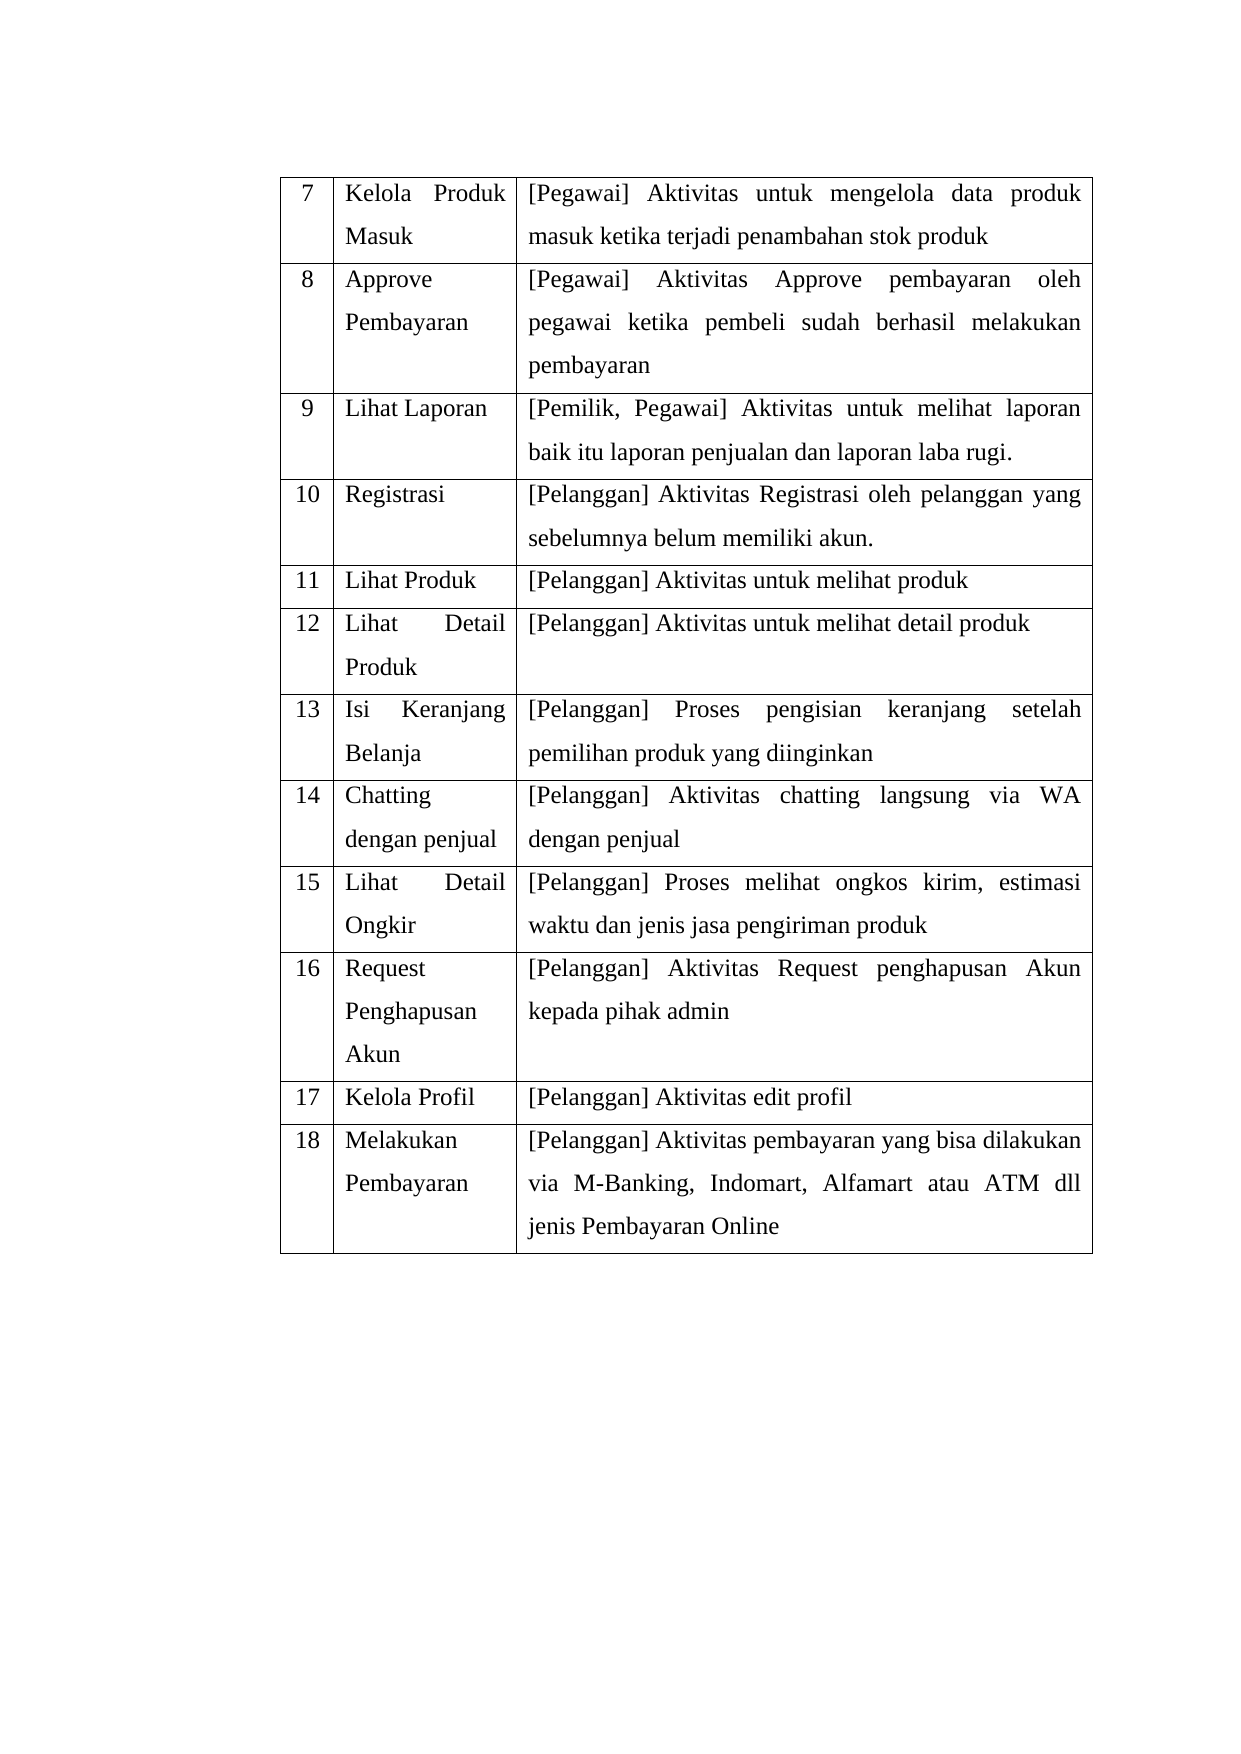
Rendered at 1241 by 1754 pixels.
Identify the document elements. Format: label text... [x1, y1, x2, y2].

table_cell Melakukan Pembayaran [334, 1125, 516, 1253]
table_cell 14 [281, 781, 333, 866]
table_cell 8 [281, 264, 333, 392]
table_cell 11 [281, 566, 333, 607]
table_cell Kelola Profil [334, 1082, 516, 1124]
table_cell Lihat Laporan [334, 394, 516, 478]
table_cell 15 [281, 867, 333, 952]
table_cell [Pelanggan] Proses melihat ongkos kirim, estimasi waktu dan jenis jasa pengiriman produk [517, 867, 1092, 952]
table_cell [Pegawai] Aktivitas Approve pembayaran oleh pegawai ketika pembeli sudah berhasil melakukan pembayaran [517, 264, 1092, 392]
table_cell Approve Pembayaran [334, 264, 516, 392]
table_cell [Pelanggan] Aktivitas Registrasi oleh pelanggan yang sebelumnya belum memiliki akun. [517, 480, 1092, 564]
table_cell Registrasi [334, 480, 516, 564]
table_cell [Pelanggan] Aktivitas Request penghapusan Akun kepada pihak admin [517, 953, 1092, 1081]
table_cell 12 [281, 609, 333, 693]
table_cell [Pelanggan] Aktivitas chatting langsung via WA dengan penjual [517, 781, 1092, 866]
table_cell 9 [281, 394, 333, 478]
table_cell 17 [281, 1082, 333, 1124]
table_cell [Pelanggan] Aktivitas untuk melihat detail produk [517, 609, 1092, 693]
table_cell Lihat Detail Ongkir [334, 867, 516, 952]
table_cell [Pelanggan] Aktivitas untuk melihat produk [517, 566, 1092, 607]
table_cell [Pemilik, Pegawai] Aktivitas untuk melihat laporan baik itu laporan penjualan dan laporan laba rugi. [517, 394, 1092, 478]
table_cell [Pelanggan] Aktivitas pembayaran yang bisa dilakukan via M-Banking, Indomart, Alfamart atau ATM dll jenis Pembayaran Online [517, 1125, 1092, 1253]
table_cell Isi Keranjang Belanja [334, 695, 516, 779]
table_cell Kelola Produk Masuk [334, 178, 516, 263]
table_cell [Pegawai] Aktivitas untuk mengelola data produk masuk ketika terjadi penambahan stok produk [517, 178, 1092, 263]
table_cell Chatting dengan penjual [334, 781, 516, 866]
table_cell 13 [281, 695, 333, 779]
table_cell 18 [281, 1125, 333, 1253]
table_cell Lihat Produk [334, 566, 516, 607]
table_cell 10 [281, 480, 333, 564]
table_cell [Pelanggan] Proses pengisian keranjang setelah pemilihan produk yang diinginkan [517, 695, 1092, 779]
table_cell 7 [281, 178, 333, 263]
table_cell Lihat Detail Produk [334, 609, 516, 693]
table_cell Request Penghapusan Akun [334, 953, 516, 1081]
table_cell 16 [281, 953, 333, 1081]
table_cell [Pelanggan] Aktivitas edit profil [517, 1082, 1092, 1124]
